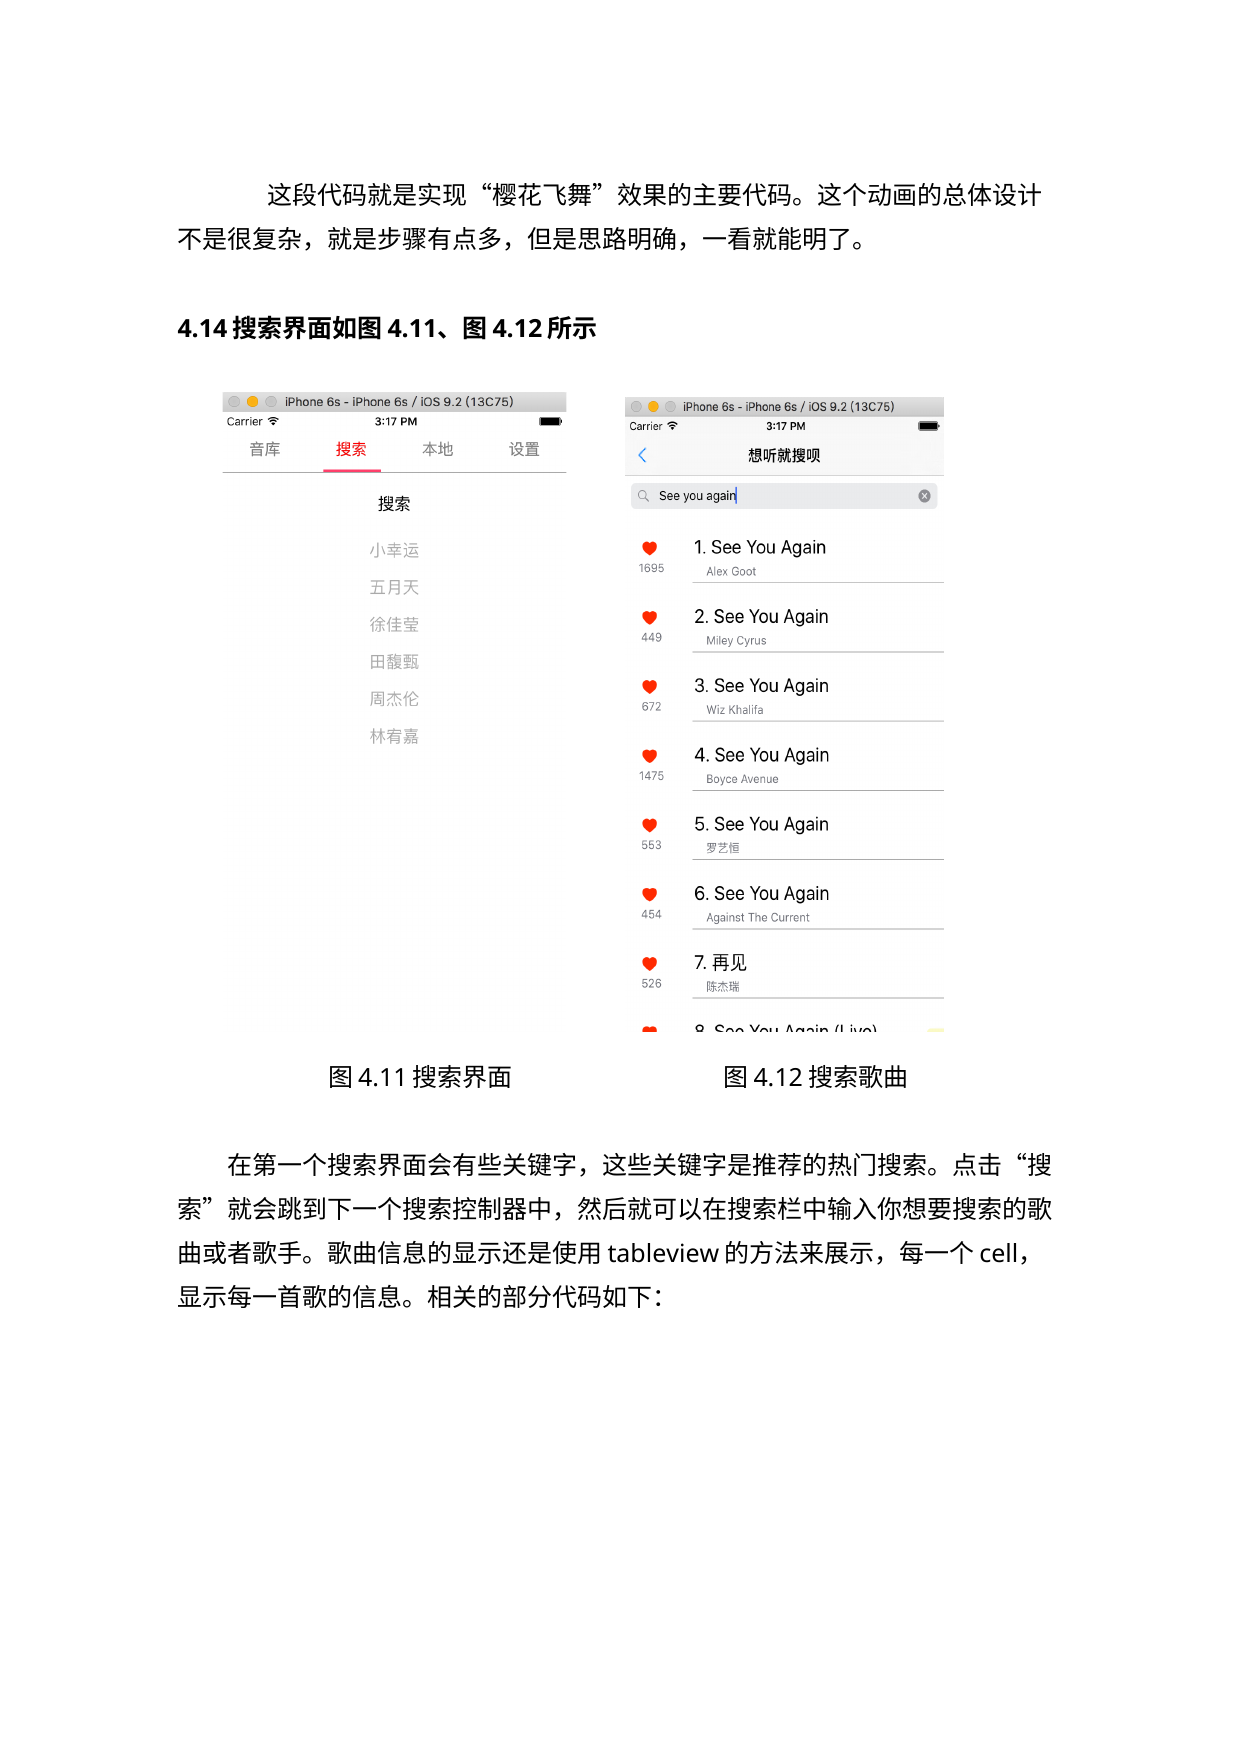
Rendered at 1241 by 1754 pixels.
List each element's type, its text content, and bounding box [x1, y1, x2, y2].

text 这段代码就是实现“樱花飞舞”效果的主要代码。这个动画的总体设计不是很复杂，就是步骤有点多，但是思路明确，一看就能明了。 [177, 172, 1053, 260]
text 4.14搜索界面如图4.11、图4.12所示 [177, 304, 1053, 348]
picture [222, 392, 567, 1032]
text 在第一个搜索界面会有些关键字，这些关键字是推荐的热门搜索。点击“搜索”就会跳到下一个搜索控制器中，然后就可以在搜索栏中输入你想要搜索的歌曲或者歌手。歌曲信息的显示还是使用tableview的方法来展示，每一个cell，显示每一首歌的信息。相关的部分代码如下： [177, 1141, 1053, 1318]
picture [625, 397, 944, 1032]
text 图4.11搜索界面 图4.12搜索歌曲 [177, 1053, 1053, 1097]
